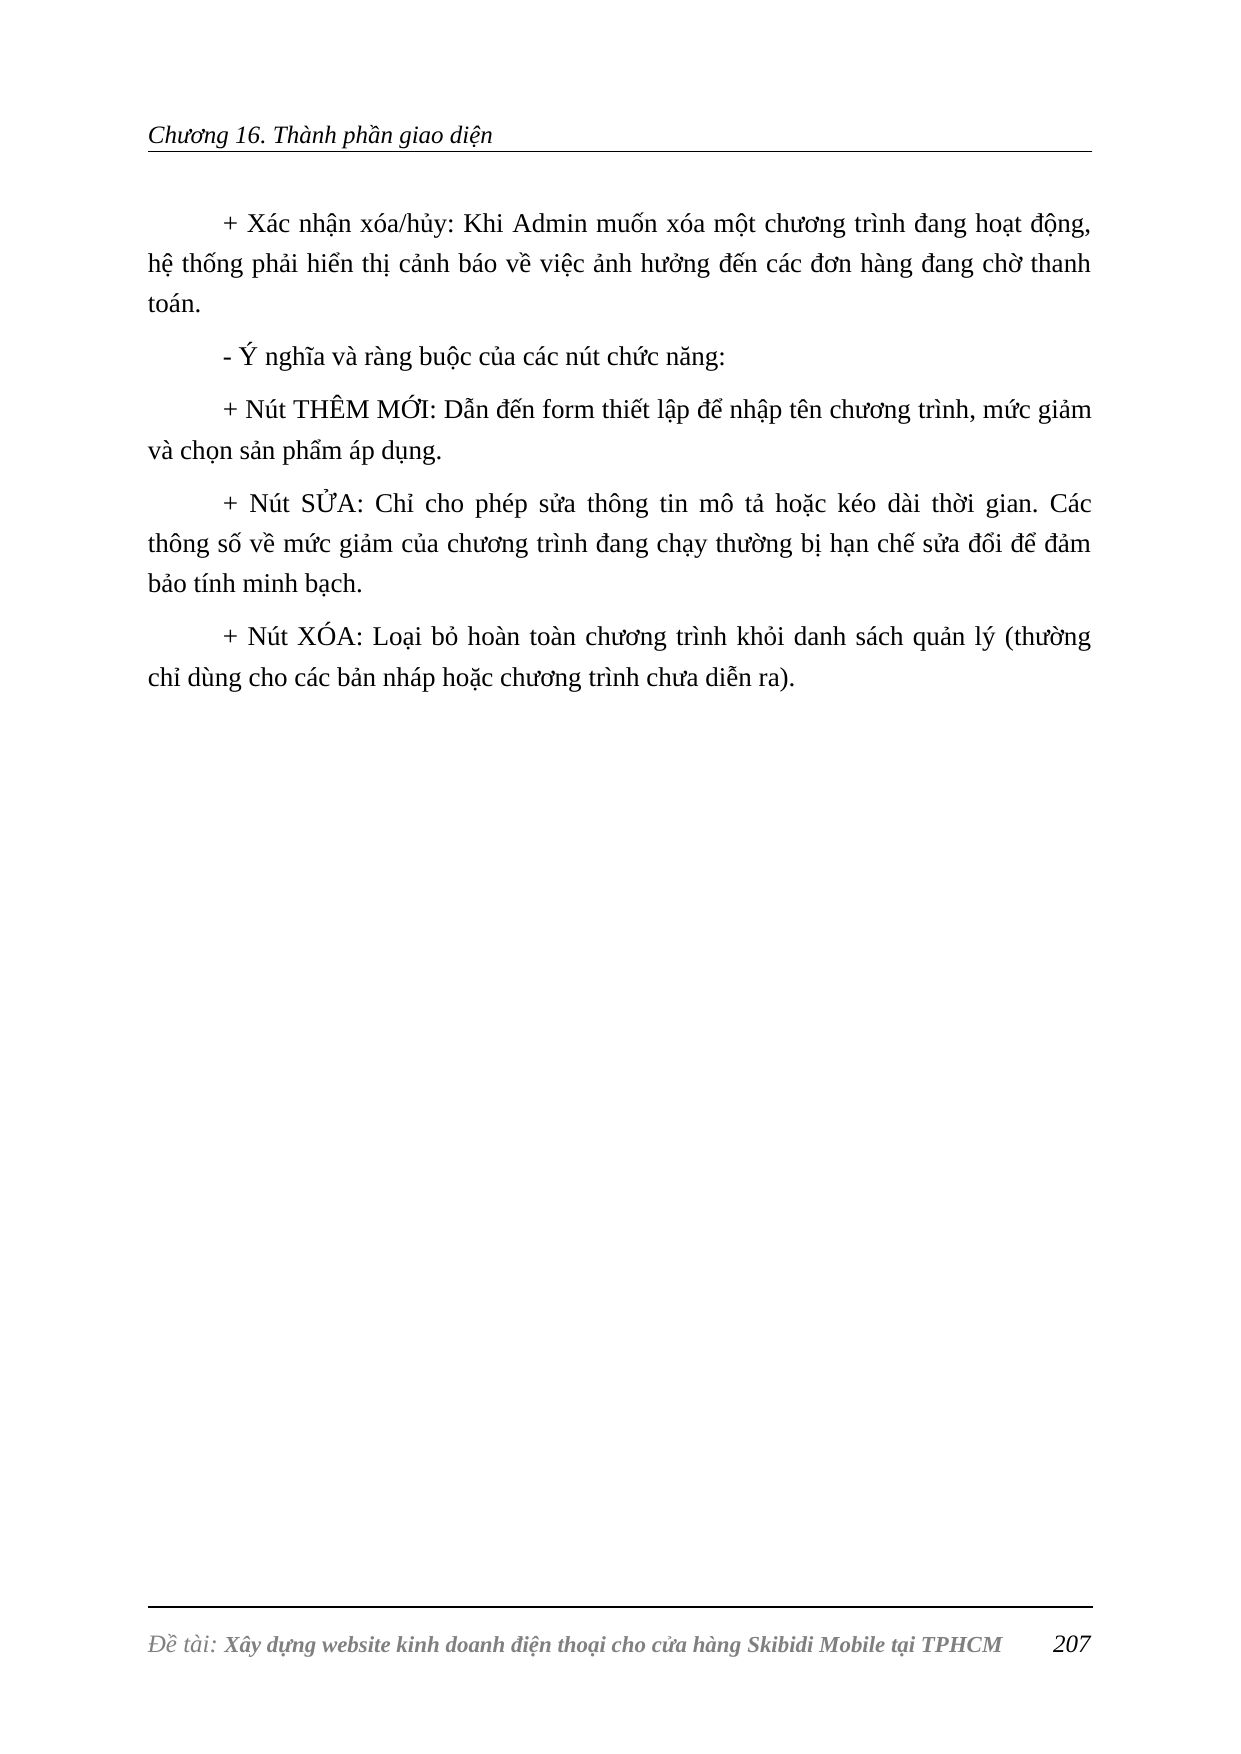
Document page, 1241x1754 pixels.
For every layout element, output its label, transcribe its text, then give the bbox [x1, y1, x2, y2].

text - Ý nghĩa và ràng buộc của các nút chức năng: [148, 341, 1092, 372]
text + Nút SỬA: Chỉ cho phép sửa thông tin mô tả hoặc kéo dài thời gian. Các thông số về mức giảm của chương trình đang chạy thường bị hạn chế sửa đổi để đảm bảo tính minh bạch. [148, 487, 1092, 599]
text + Nút XÓA: Loại bỏ hoàn toàn chương trình khỏi danh sách quản lý (thường chỉ dùng cho các bản nháp hoặc chương trình chưa diễn ra). [148, 621, 1092, 692]
text + Nút THÊM MỚI: Dẫn đến form thiết lập để nhập tên chương trình, mức giảm và chọn sản phẩm áp dụng. [148, 393, 1092, 465]
text + Xác nhận xóa/hủy: Khi Admin muốn xóa một chương trình đang hoạt động, hệ thống phải hiển thị cảnh báo về việc ảnh hưởng đến các đơn hàng đang chờ thanh toán. [148, 207, 1092, 319]
